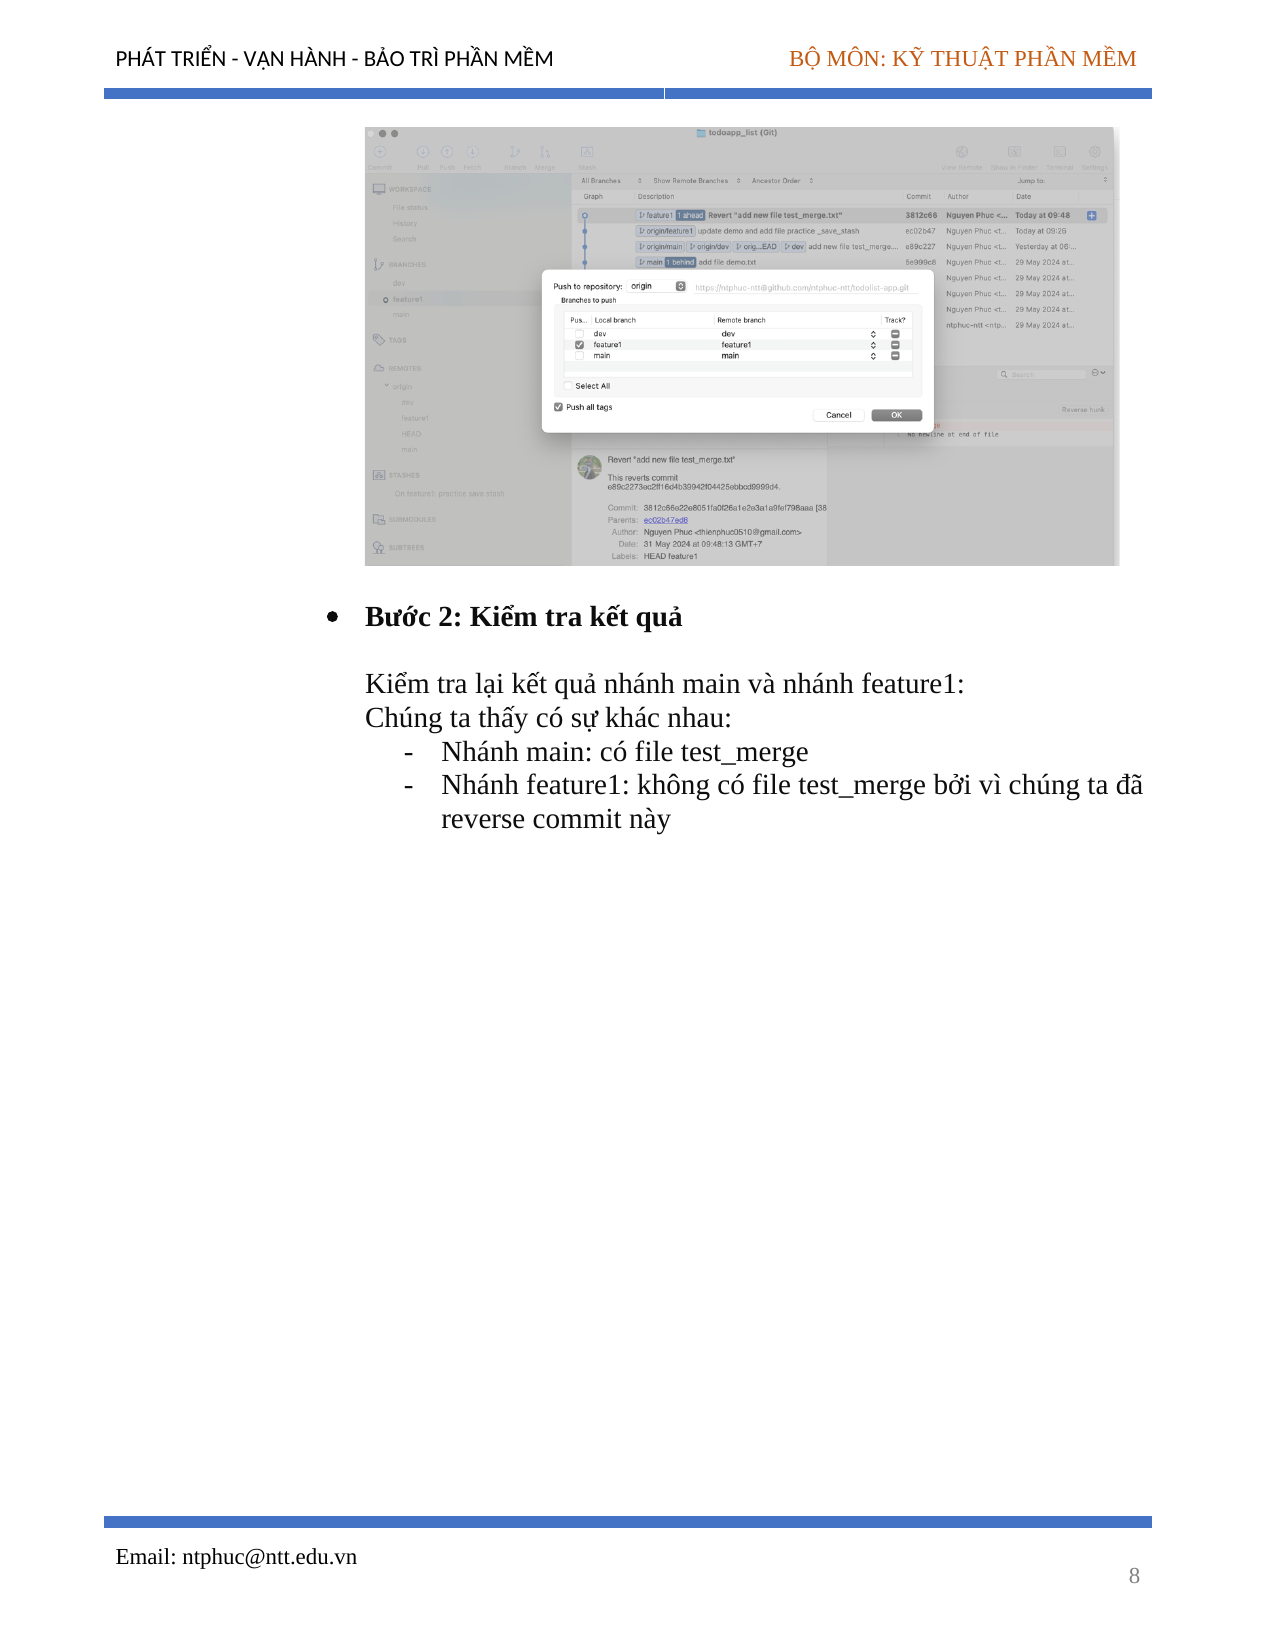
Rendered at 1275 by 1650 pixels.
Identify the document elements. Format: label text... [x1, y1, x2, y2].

list Kiểm tra lại kết quả nhánh main và nhánh feature1: [365, 667, 1152, 700]
list Chúng ta thấy có sự khác nhau: [365, 700, 1152, 734]
picture [364, 127, 1120, 566]
list Nhánh main: có file test_merge [403, 734, 1152, 767]
list Bước 2: Kiểm tra kết quả [327, 599, 1152, 633]
list Nhánh feature1: không có file test_merge bởi vì chúng ta đã reverse commit này [403, 767, 1152, 834]
